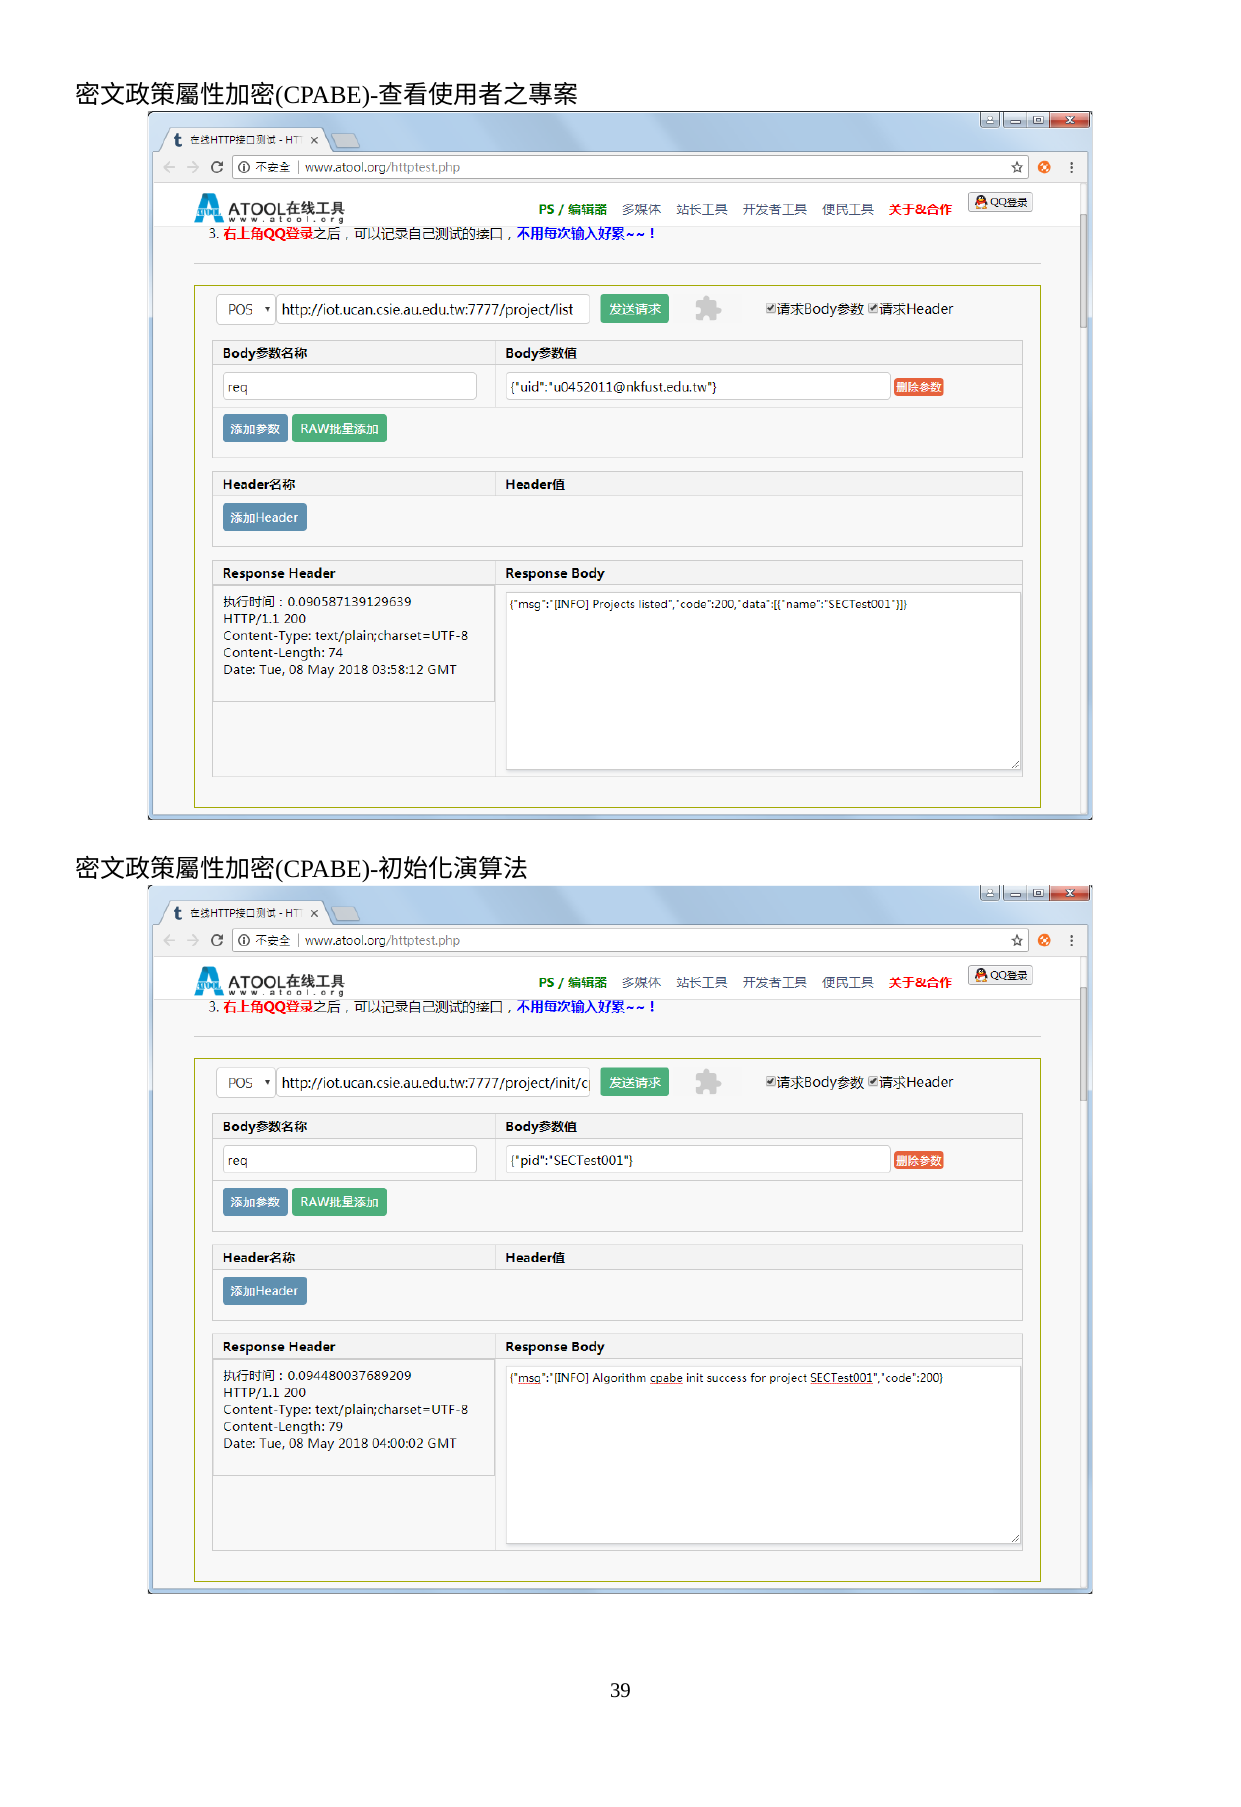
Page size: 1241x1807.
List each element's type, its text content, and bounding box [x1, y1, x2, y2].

text 密文政策屬性加密(CPABE)-初始化演算法 [75, 849, 1165, 885]
picture [147, 111, 1093, 820]
text 密文政策屬性加密(CPABE)-查看使用者之專案 [75, 75, 1165, 111]
picture [147, 885, 1093, 1594]
